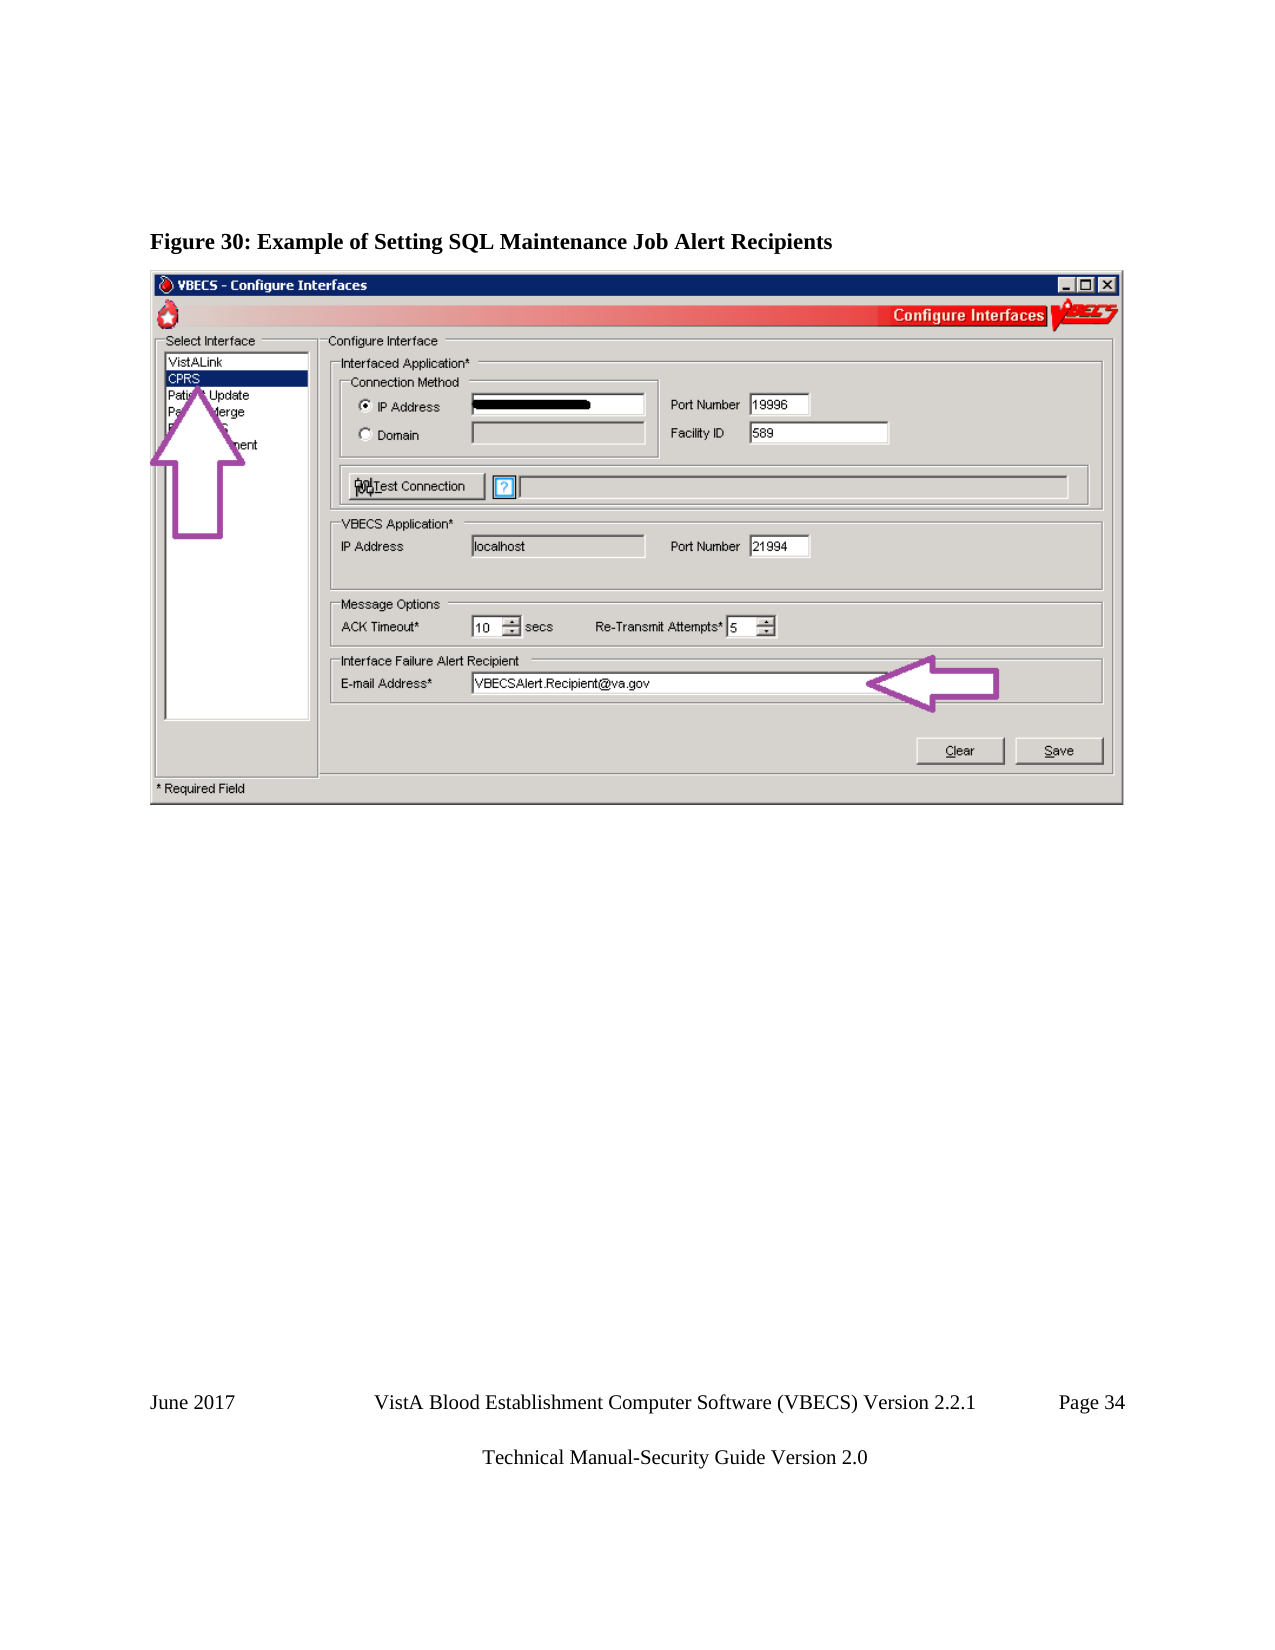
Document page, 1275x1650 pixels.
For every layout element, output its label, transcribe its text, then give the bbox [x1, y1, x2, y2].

picture [150, 270, 1124, 805]
text Figure 30: Example of Setting SQL Maintenance Job Alert Recipients [150, 228, 1125, 254]
